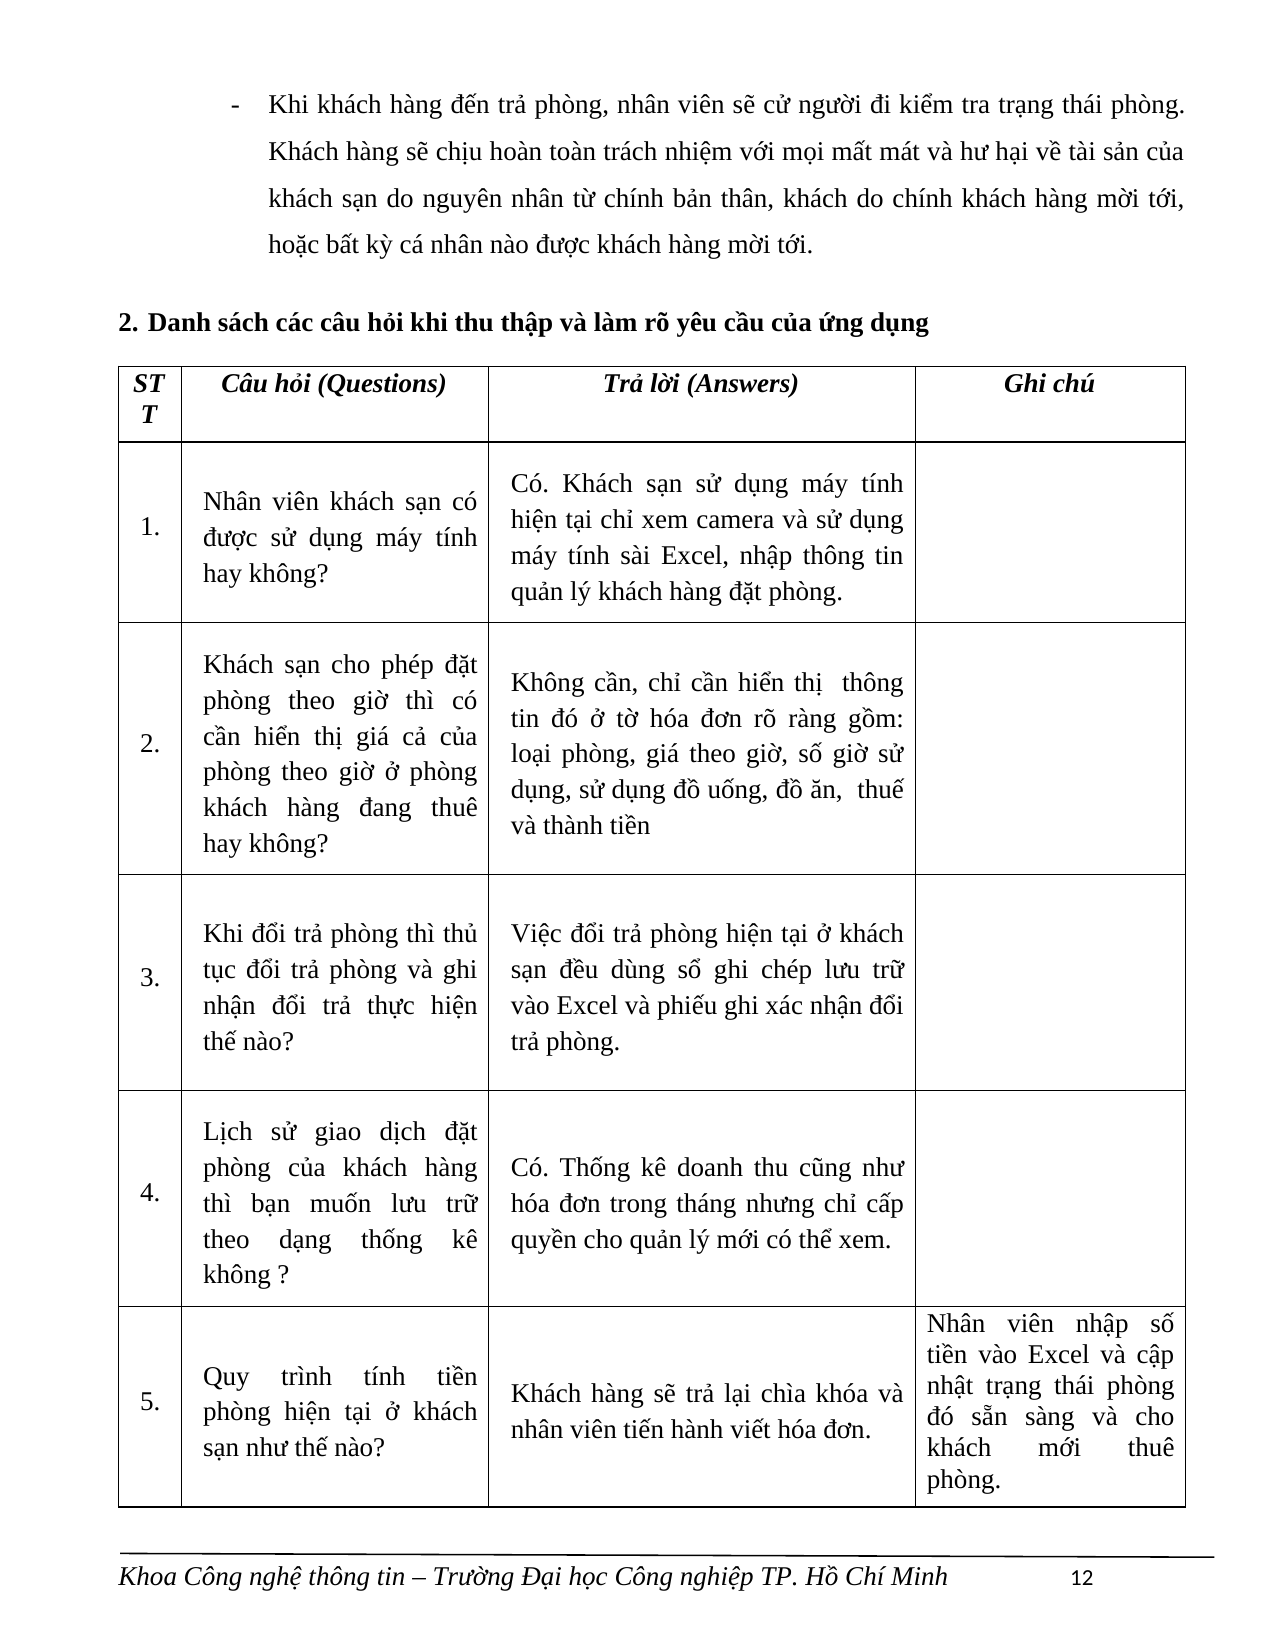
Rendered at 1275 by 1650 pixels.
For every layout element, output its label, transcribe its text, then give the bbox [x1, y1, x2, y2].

table_cell 4. [119, 1091, 181, 1306]
table_cell [916, 623, 1185, 874]
table_cell [916, 1091, 1185, 1306]
table_cell Nhân viên nhập số tiền vào Excel và cập nhật trạng thái phòng đó sẵn sàng và cho khách mới thuê phòng. [916, 1307, 1185, 1506]
table_cell Khách hàng sẽ trả lại chìa khóa và nhân viên tiến hành viết hóa đơn. [489, 1307, 915, 1506]
table_cell Lịch sử giao dịch đặt phòng của khách hàng thì bạn muốn lưu trữ theo dạng thống kê không ? [182, 1091, 488, 1306]
list Khi khách hàng đến trả phòng, nhân viên sẽ cử người đi kiểm tra trạng thái phòng. Khách hàng sẽ chịu hoàn toàn trách nhiệm với mọi mất mát và hư hại về tài sản của khách sạn do nguyên nhân từ chính bản thân, khách do chính khách hàng mời tới, hoặc bất kỳ cá nhân nào được khách hàng mời tới. [231, 89, 1186, 260]
table_cell 2. [119, 623, 181, 874]
list Danh sách các câu hỏi khi thu thập và làm rõ yêu cầu của ứng dụng [118, 306, 1186, 338]
table_cell Có. Thống kê doanh thu cũng như hóa đơn trong tháng nhưng chỉ cấp quyền cho quản lý mới có thể xem. [489, 1091, 915, 1306]
table_header Trả lời (Answers) [489, 367, 915, 441]
table_cell Khi đổi trả phòng thì thủ tục đổi trả phòng và ghi nhận đổi trả thực hiện thế nào? [182, 875, 488, 1089]
table_cell Có. Khách sạn sử dụng máy tính hiện tại chỉ xem camera và sử dụng máy tính sài Excel, nhập thông tin quản lý khách hàng đặt phòng. [489, 443, 915, 622]
table_cell Không cần, chỉ cần hiển thị thông tin đó ở tờ hóa đơn rõ ràng gồm: loại phòng, giá theo giờ, số giờ sử dụng, sử dụng đồ uống, đồ ăn, thuế và thành tiền [489, 623, 915, 874]
table_header Ghi chú [916, 367, 1185, 441]
table_cell Nhân viên khách sạn có được sử dụng máy tính hay không? [182, 443, 488, 622]
table_cell Quy trình tính tiền phòng hiện tại ở khách sạn như thế nào? [182, 1307, 488, 1506]
table_cell 3. [119, 875, 181, 1089]
table_cell 5. [119, 1307, 181, 1506]
table_cell 1. [119, 443, 181, 622]
table_cell [916, 443, 1185, 622]
table_cell [916, 875, 1185, 1089]
table_header STT [119, 367, 181, 441]
table_cell Khách sạn cho phép đặt phòng theo giờ thì có cần hiển thị giá cả của phòng theo giờ ở phòng khách hàng đang thuê hay không? [182, 623, 488, 874]
table_cell Việc đổi trả phòng hiện tại ở khách sạn đều dùng sổ ghi chép lưu trữ vào Excel và phiếu ghi xác nhận đổi trả phòng. [489, 875, 915, 1089]
table_header Câu hỏi (Questions) [182, 367, 488, 441]
